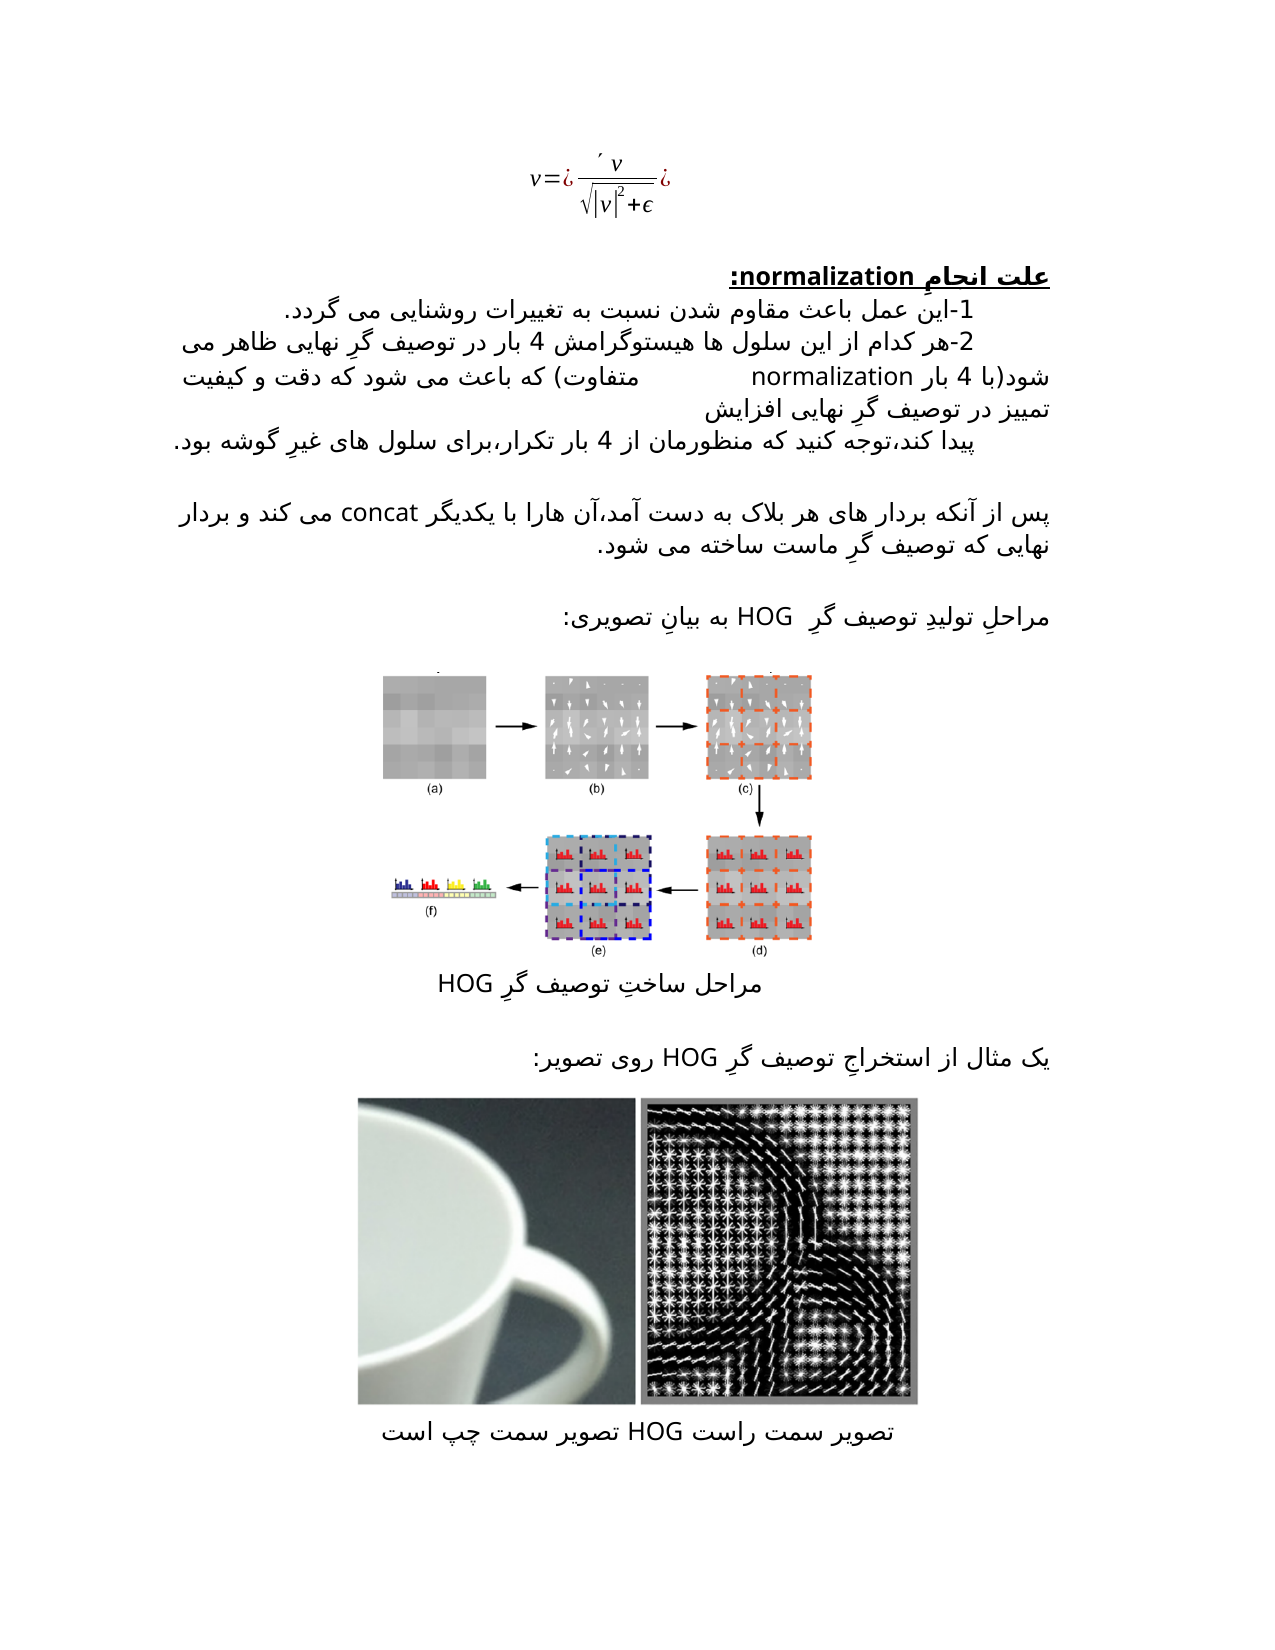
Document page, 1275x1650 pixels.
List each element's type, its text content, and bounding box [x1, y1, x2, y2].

list مراحل ساختِ توصیف گرِ HOG [150, 966, 1050, 1000]
list 2-هر کدام از این سلول ها هیستوگرامش 4 بار در توصیف گرِ نهایی ظاهر می شود(با 4 بار normalization متفاوت) که باعث می شود که دقت و کیفیت تمییز در توصیف گرِ نهایی افزایش [150, 327, 1050, 424]
text تصویر سمت راست HOG تصویر سمت چپ است [150, 1413, 1125, 1447]
list پس از آنکه بردار های هر بلاک به دست آمد،آن هارا با یکدیگر concat می کند و بردار نهایی که توصیف گرِ ماست ساخته می شود. [150, 494, 1050, 560]
list پیدا کند،توجه کنید که منظورمان از 4 بار تکرار،برای سلول های غیرِ گوشه بود. [150, 426, 1050, 455]
picture [379, 672, 821, 963]
list علت انجامِ normalization: [150, 259, 1050, 293]
list 1-این عمل باعث مقاوم شدن نسبت به تغییرات روشنایی می گردد. [150, 295, 1050, 324]
list مراحلِ تولیدِ توصیف گرِ HOG به بیانِ تصویری: [150, 599, 1050, 633]
picture [354, 1094, 921, 1408]
list یک مثال از استخراجِ توصیف گرِ HOG روی تصویر: [150, 1039, 1050, 1073]
